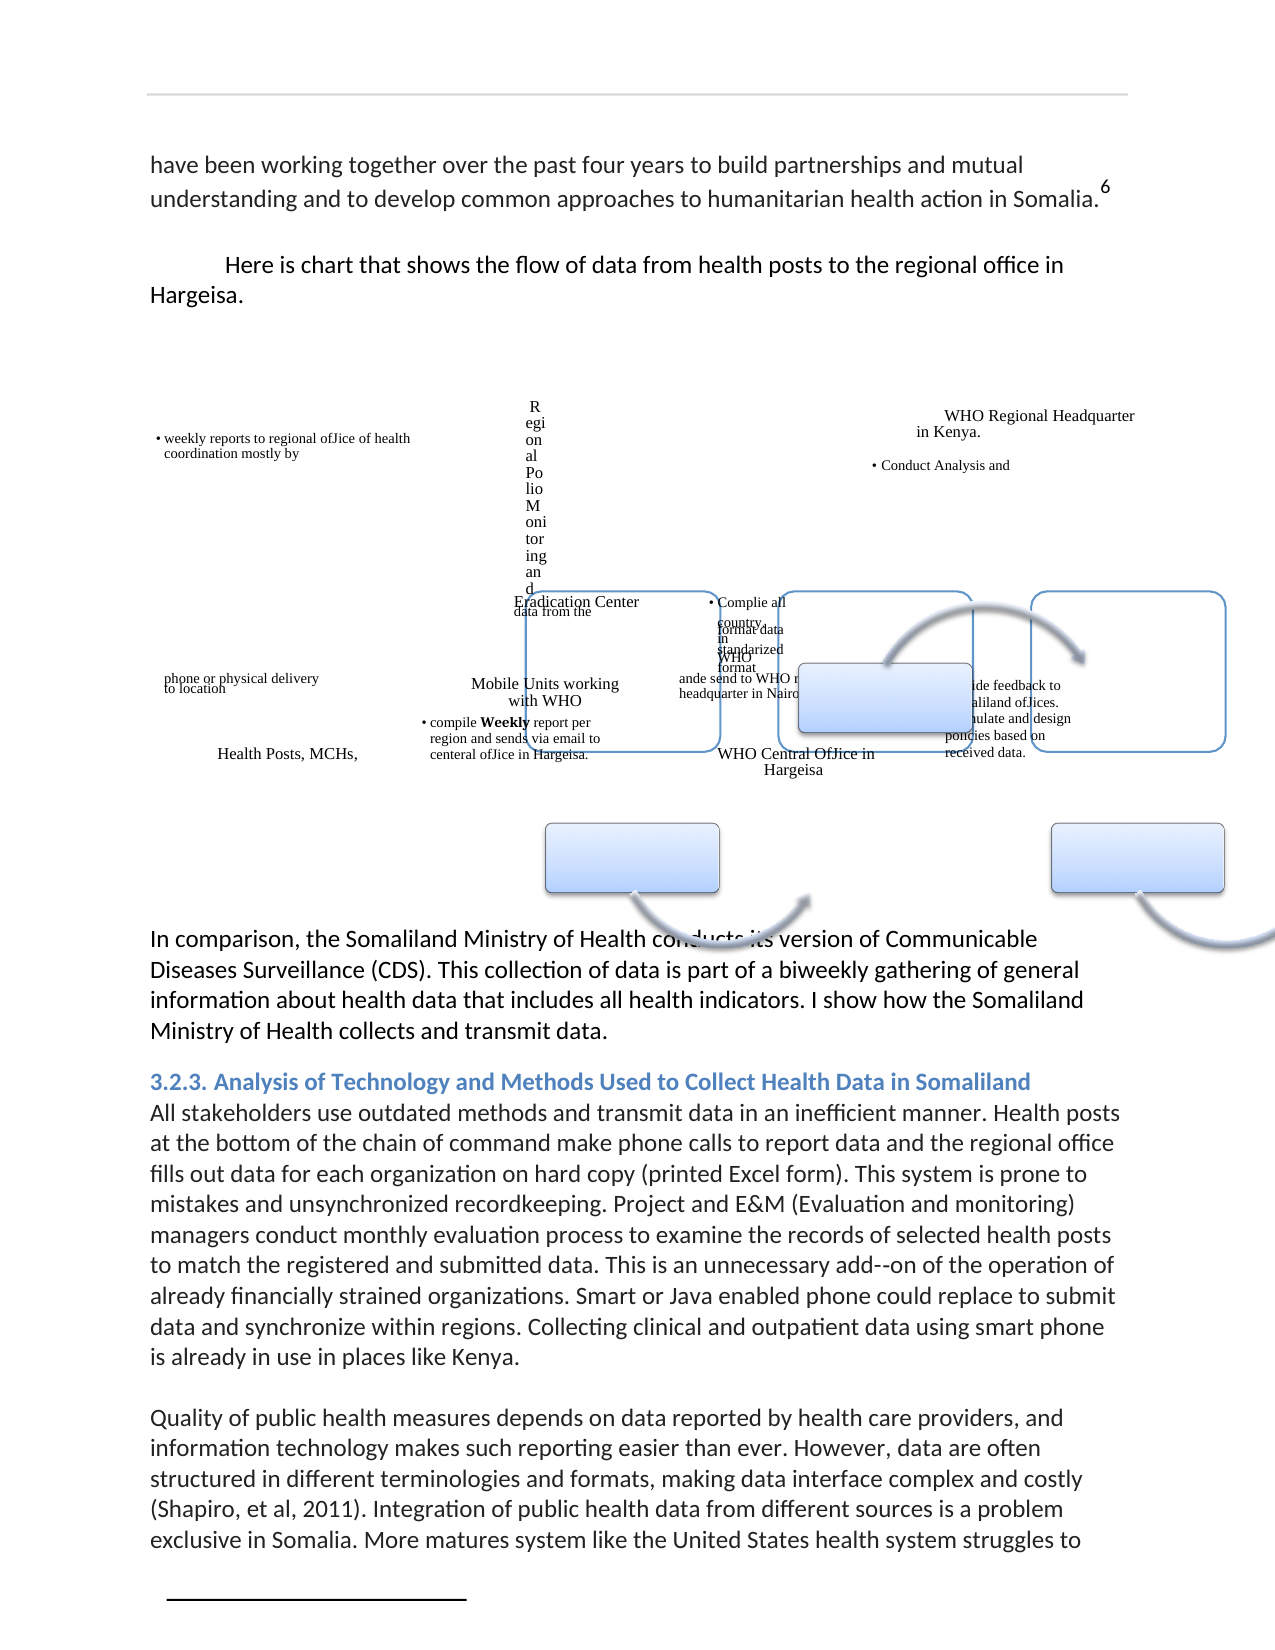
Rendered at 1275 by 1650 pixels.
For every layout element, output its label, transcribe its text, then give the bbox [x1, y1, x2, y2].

text In comparison, the Somaliland Ministry of Health conducts its version of Communicable Diseases Surveillance (CDS). This collection of data is part of a biweekly gathering of general information about health data that includes all health indicators. I show how the Somaliland Ministry of Health collects and transmit data. [150, 923, 1087, 1046]
text WHO Central OfJice in Hargeisa [717, 746, 890, 779]
text All stakeholders use outdated methods and transmit data in an inefficient manner. Health posts at the bottom of the chain of command make phone calls to report data and the regional office fills out data for each organization on hard copy (printed Excel form). This system is prone to mistakes and unsynchronized recordkeeping. Project and E&M (Evaluation and monitoring) managers conduct monthly evaluation process to examine the records of selected health posts to match the registered and submitted data. This is an unnecessary add-­‐on of the operation of already financially strained organizations. Smart or Java enabled phone could replace to submit data and synchronize within regions. Collecting clinical and outpatient data using smart phone is already in use in places like Kenya. [150, 1097, 1122, 1372]
text Regional Polio Monitoring and [525, 399, 547, 598]
list Formulate and design policies based on received data. [936, 710, 1085, 760]
text Health Posts, MCHs, Mobile Units working with WHO [461, 675, 629, 710]
text provide feedback to Somaliland ofJices. [980, 677, 1111, 710]
text country. format data in [717, 620, 789, 647]
list weekly reports to regional ofJice of health coordination mostly by [156, 431, 428, 462]
picture [537, 819, 818, 959]
text standarized WHO format [717, 647, 789, 675]
picture [1043, 819, 1275, 959]
text Here is chart that shows the flow of data from health posts to the regional office in Hargeisa. [150, 249, 1068, 310]
list Analysis of Technology and Methods Used to Collect Health Data in Somaliland [149, 1066, 1148, 1096]
text Quality of public health measures depends on data reported by health care providers, and information technology makes such reporting easier than ever. However, data are often structured in different terminologies and formats, making data interface complex and costly (Shapiro, et al, 2011). Integration of public health data from different sources is a problem exclusive in Somalia. More matures system like the United States health system struggles to [150, 1402, 1086, 1555]
text have been working together over the past four years to build partnerships and mutual understanding and to develop common approaches to humanitarian health action in Somalia.6 [150, 151, 1113, 216]
text Eradication Center • Complie all data from the [514, 598, 789, 620]
text WHO Regional Headquarter in Kenya. [916, 408, 1148, 441]
picture [790, 597, 1093, 744]
list compile Weekly report per region and sends via email to centeral ofJice in Hargeisa. [421, 714, 629, 762]
